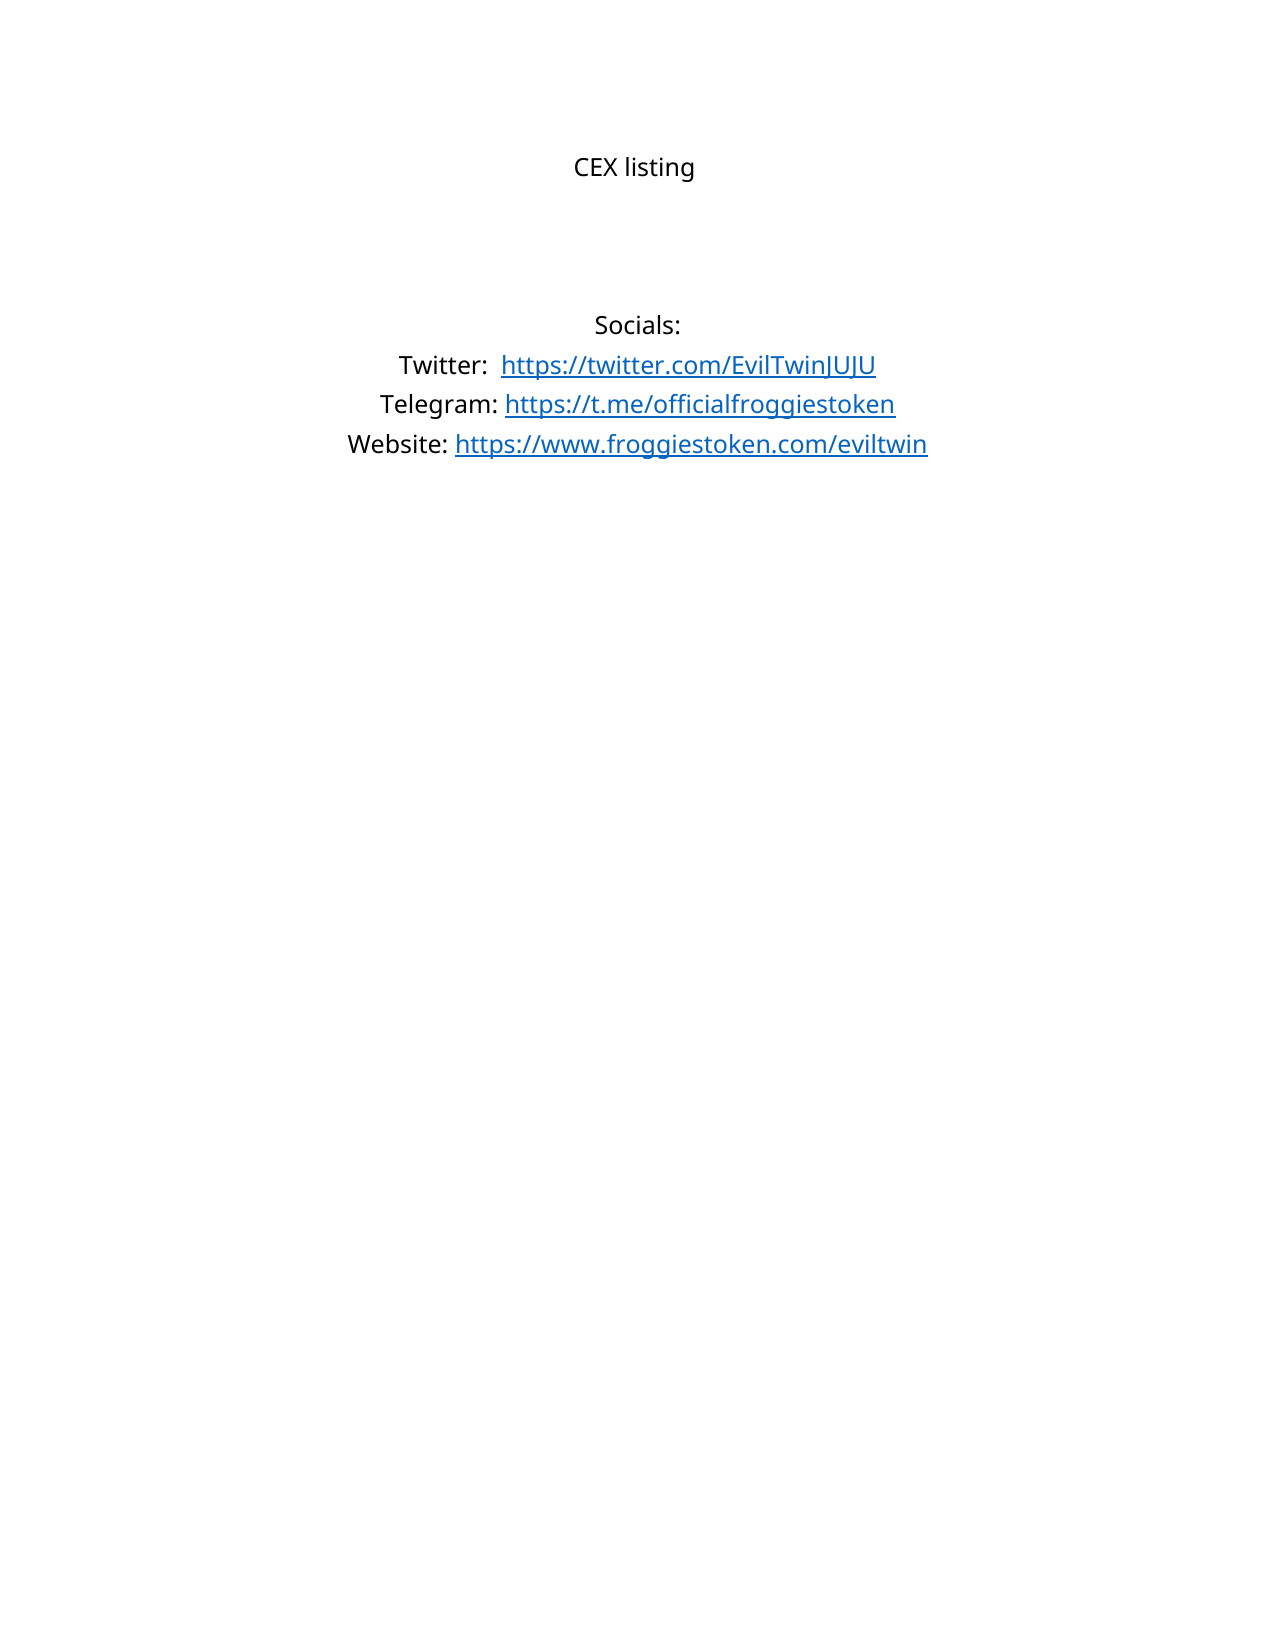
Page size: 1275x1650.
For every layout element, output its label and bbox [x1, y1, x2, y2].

text [150, 150, 1125, 500]
